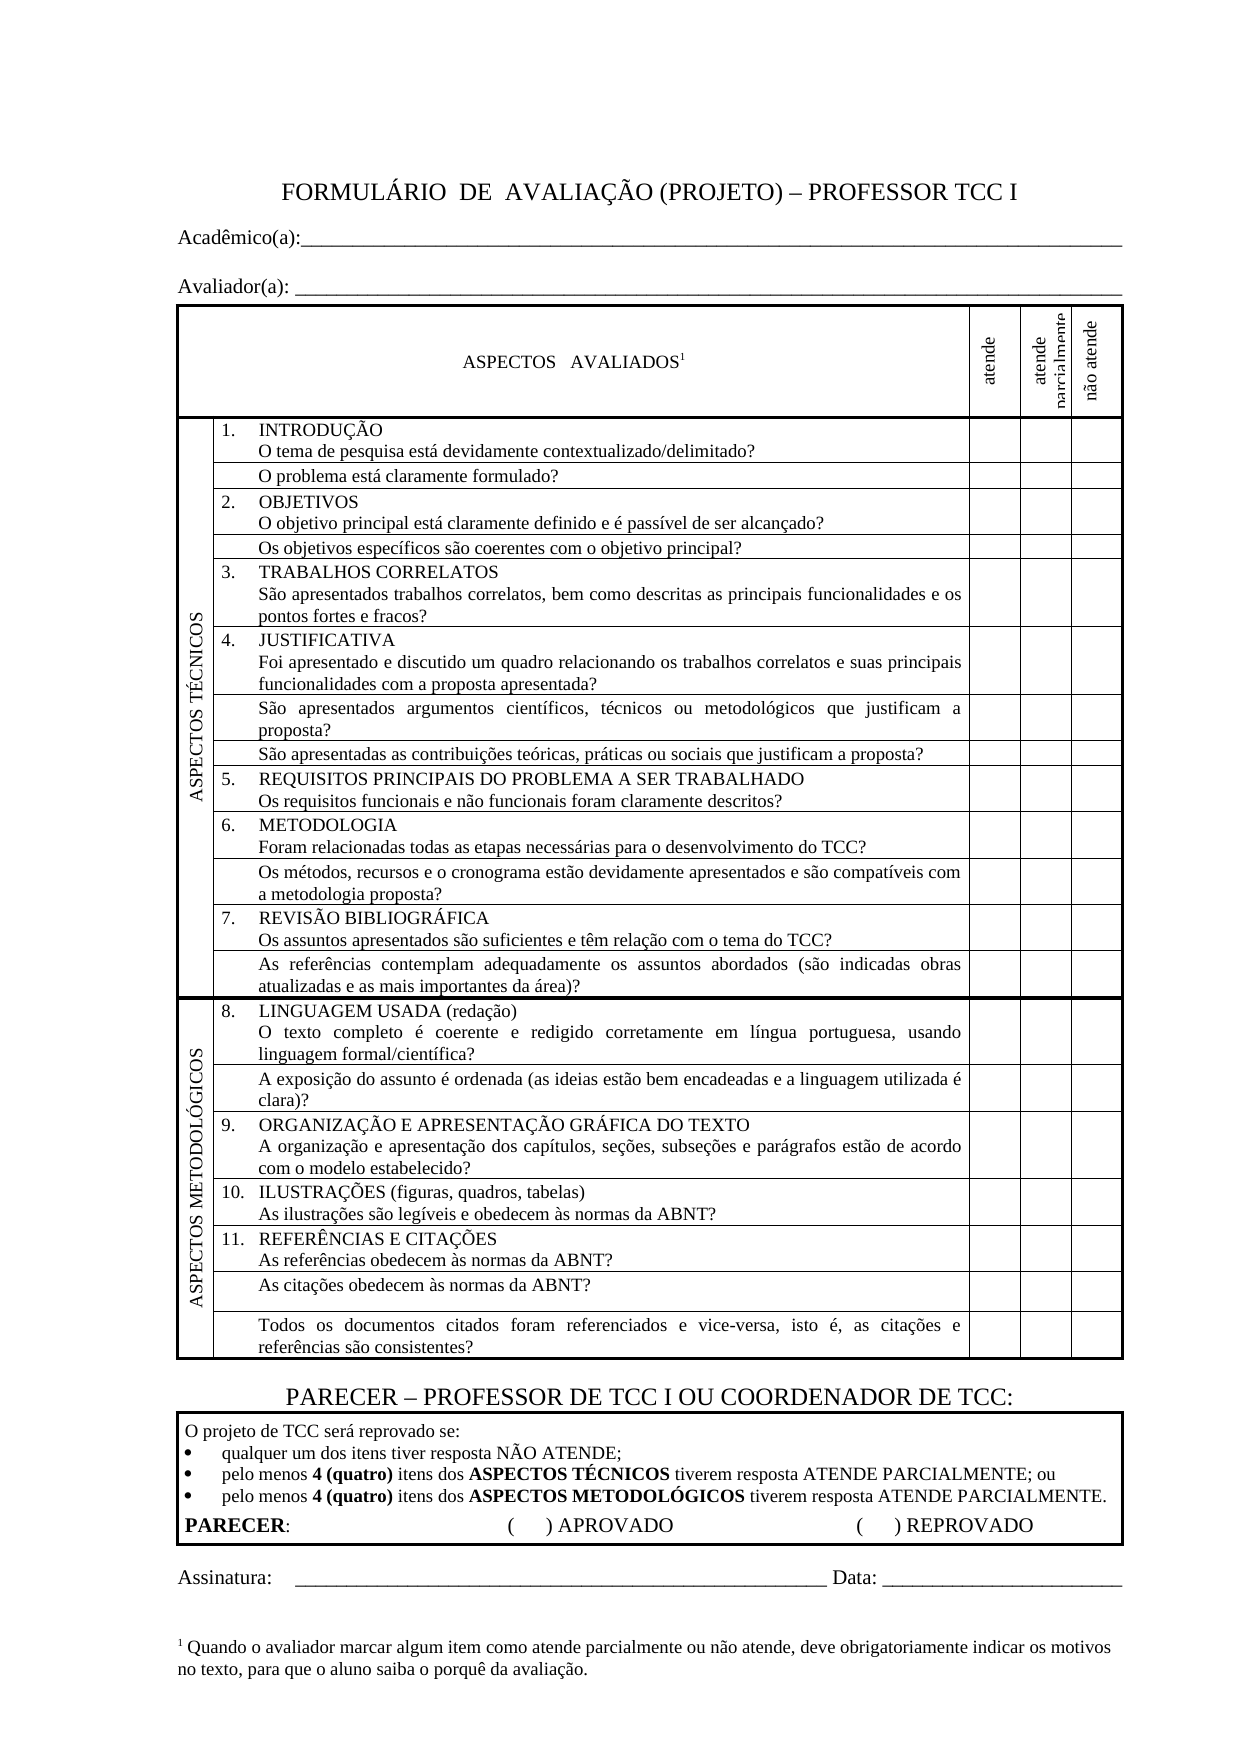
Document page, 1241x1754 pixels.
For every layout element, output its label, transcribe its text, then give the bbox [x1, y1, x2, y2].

table_cell [970, 627, 1020, 694]
table_header não atende [1072, 307, 1121, 416]
table_cell [1021, 1272, 1071, 1311]
table_cell [1072, 1226, 1121, 1271]
table_cell LINGUAGEM USADA (redação) O texto completo é coerente e redigido corretamente em língua portuguesa, usando linguagem formal/científica? [214, 1000, 969, 1064]
text FORMULÁRIO DE avaliação (projeto) – PROFESSOR TCC I [177, 177, 1122, 206]
table_cell São apresentados argumentos científicos, técnicos ou metodológicos que justificam a proposta? [214, 695, 969, 740]
table_cell O problema está claramente formulado? [214, 463, 969, 487]
table_header atende [970, 307, 1020, 416]
table_cell [970, 1272, 1020, 1311]
table_cell [1072, 489, 1121, 534]
table_cell REVISÃO BIBLIOGRÁFICA Os assuntos apresentados são suficientes e têm relação com o tema do TCC? [214, 905, 969, 950]
table_cell [1021, 905, 1071, 950]
table_cell [970, 489, 1020, 534]
table_cell [970, 905, 1020, 950]
table_cell [1021, 559, 1071, 626]
table_cell ASPECTOS TÉCNICOS [179, 419, 213, 996]
table_cell [1072, 741, 1121, 765]
table_cell [1072, 812, 1121, 858]
table_cell [1072, 1065, 1121, 1111]
table_cell [1021, 1312, 1071, 1357]
table_cell [970, 1065, 1020, 1111]
table_cell [1072, 559, 1121, 626]
table_cell [1072, 766, 1121, 811]
table_cell [1072, 1179, 1121, 1224]
table_cell São apresentadas as contribuições teóricas, práticas ou sociais que justificam a proposta? [214, 741, 969, 765]
table_cell [970, 1312, 1020, 1357]
table_cell [970, 463, 1020, 487]
table_cell TRABALHOS CORRELATOS São apresentados trabalhos correlatos, bem como descritas as principais funcionalidades e os pontos fortes e fracos? [214, 559, 969, 626]
table_cell [970, 419, 1020, 462]
table_cell [1072, 1312, 1121, 1357]
table_cell [1072, 905, 1121, 950]
table_cell [1021, 627, 1071, 694]
table_cell [1021, 1000, 1071, 1064]
table_cell [1021, 489, 1071, 534]
table_cell A exposição do assunto é ordenada (as ideias estão bem encadeadas e a linguagem utilizada é clara)? [214, 1065, 969, 1111]
table_cell [1072, 419, 1121, 462]
table_cell [1072, 627, 1121, 694]
table_cell [1021, 695, 1071, 740]
table_cell [1021, 766, 1071, 811]
table_cell ORGANIZAÇÃO E APRESENTAÇÃO GRÁFICA DO TEXTO A organização e apresentação dos capítulos, seções, subseções e parágrafos estão de acordo com o modelo estabelecido? [214, 1112, 969, 1178]
text Avaliador(a): [177, 274, 1122, 298]
table_cell OBJETIVOS O objetivo principal está claramente definido e é passível de ser alcançado? [214, 489, 969, 534]
table_cell Os objetivos específicos são coerentes com o objetivo principal? [214, 535, 969, 558]
table_cell [1072, 463, 1121, 487]
table_cell ASPECTOS METODOLÓGICOS [179, 1000, 213, 1357]
table_cell ( ) APROVADO [413, 1506, 767, 1543]
table_cell [1021, 741, 1071, 765]
table_cell REFERÊNCIAS E CITAÇÕES As referências obedecem às normas da ABNT? [214, 1226, 969, 1271]
text Acadêmico(a): [177, 225, 1122, 249]
table_cell [1021, 951, 1071, 996]
table_cell [1072, 695, 1121, 740]
table_cell Os métodos, recursos e o cronograma estão devidamente apresentados e são compatíveis com a metodologia proposta? [214, 859, 969, 904]
text PARECER – PROFESSOR DE TCC I ou COORDENADOR DE TCC: [177, 1382, 1122, 1411]
table_cell [1021, 463, 1071, 487]
table_cell [970, 812, 1020, 858]
table_cell [1021, 812, 1071, 858]
table_cell METODOLOGIA Foram relacionadas todas as etapas necessárias para o desenvolvimento do TCC? [214, 812, 969, 858]
table_cell INTRODUÇÃO O tema de pesquisa está devidamente contextualizado/delimitado? [214, 419, 969, 462]
table_cell [1072, 1000, 1121, 1064]
table_cell PARECER: [179, 1506, 413, 1543]
table_cell [970, 1000, 1020, 1064]
table_cell [970, 1112, 1020, 1178]
table_cell Todos os documentos citados foram referenciados e vice-versa, isto é, as citações e referências são consistentes? [214, 1312, 969, 1357]
table_cell JUSTIFICATIVA Foi apresentado e discutido um quadro relacionando os trabalhos correlatos e suas principais funcionalidades com a proposta apresentada? [214, 627, 969, 694]
table_cell [970, 951, 1020, 996]
text Assinatura: Data: [177, 1565, 1122, 1589]
table_cell [1072, 859, 1121, 904]
table_cell ( ) REPROVADO [768, 1506, 1121, 1543]
table_cell [970, 766, 1020, 811]
table_cell [970, 559, 1020, 626]
table_cell [1021, 535, 1071, 558]
table_header atende parcialmente [1021, 307, 1071, 416]
table_cell [970, 1179, 1020, 1224]
table_cell [1021, 1226, 1071, 1271]
table_cell [970, 859, 1020, 904]
table_cell [970, 695, 1020, 740]
table_cell [1021, 859, 1071, 904]
table_cell [1072, 1112, 1121, 1178]
table_cell [970, 535, 1020, 558]
table_header O projeto de TCC será reprovado se: qualquer um dos itens tiver resposta NÃO ATENDE; pelo menos 4 (quatro) itens dos ASPECTOS TÉCNICOS tiverem resposta ATENDE PARCIALMENTE; ou pelo menos 4 (quatro) itens dos ASPECTOS METODOLÓGICOS tiverem resposta ATENDE PARCIALMENTE. [179, 1414, 1121, 1506]
table_cell ILUSTRAÇÕES (figuras, quadros, tabelas) As ilustrações são legíveis e obedecem às normas da ABNT? [214, 1179, 969, 1224]
table_cell [970, 1226, 1020, 1271]
table_cell As referências contemplam adequadamente os assuntos abordados (são indicadas obras atualizadas e as mais importantes da área)? [214, 951, 969, 996]
table_cell [1021, 1179, 1071, 1224]
table_header ASPECTOS AVALIADOS1 [179, 307, 969, 416]
table_cell REQUISITOS PRINCIPAIS DO PROBLEMA A SER TRABALHADO Os requisitos funcionais e não funcionais foram claramente descritos? [214, 766, 969, 811]
table_cell [1072, 535, 1121, 558]
table_cell [1072, 951, 1121, 996]
table_cell [1021, 419, 1071, 462]
table_cell [1021, 1065, 1071, 1111]
table_cell [1072, 1272, 1121, 1311]
table_cell As citações obedecem às normas da ABNT? [214, 1272, 969, 1311]
table_cell [1021, 1112, 1071, 1178]
table_cell [970, 741, 1020, 765]
